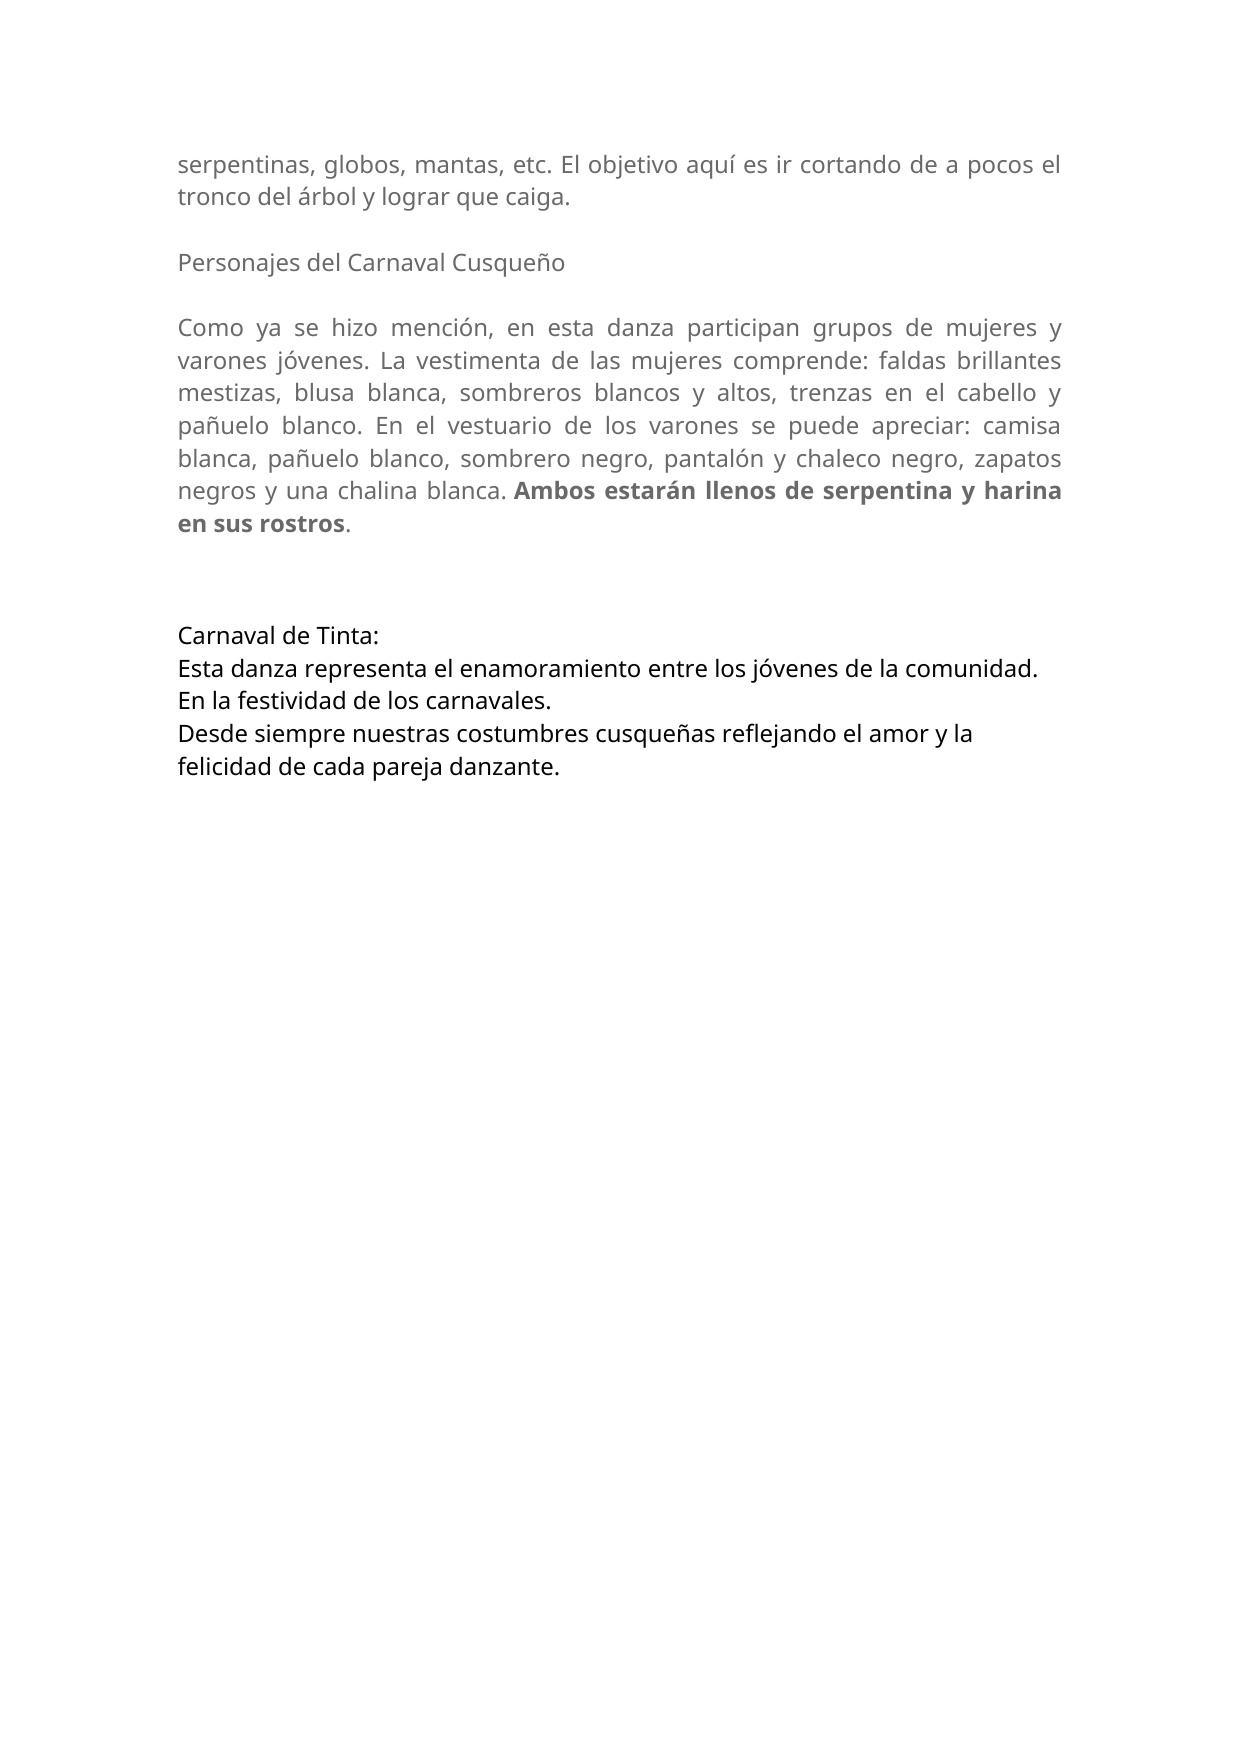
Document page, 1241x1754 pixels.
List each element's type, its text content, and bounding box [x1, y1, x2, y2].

text Desde siempre nuestras costumbres cusqueñas reflejando el amor y la felicidad de cada pareja danzante. [177, 717, 1063, 782]
text Personajes del Carnaval Cusqueño [177, 246, 1063, 278]
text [177, 148, 1063, 213]
text Como ya se hizo mención, en esta danza participan grupos de mujeres y varones jóvenes. La vestimenta de las mujeres comprende: faldas brillantes mestizas, blusa blanca, sombreros blancos y altos, trenzas en el cabello y pañuelo blanco. En el vestuario de los varones se puede apreciar: camisa blanca, pañuelo blanco, sombrero negro, pantalón y chaleco negro, zapatos negros y una chalina blanca. Ambos estarán llenos de serpentina y harina en sus rostros. [177, 311, 1063, 539]
text Esta danza representa el enamoramiento entre los jóvenes de la comunidad. En la festividad de los carnavales. [177, 652, 1063, 717]
text Carnaval de Tinta: [177, 619, 1063, 652]
